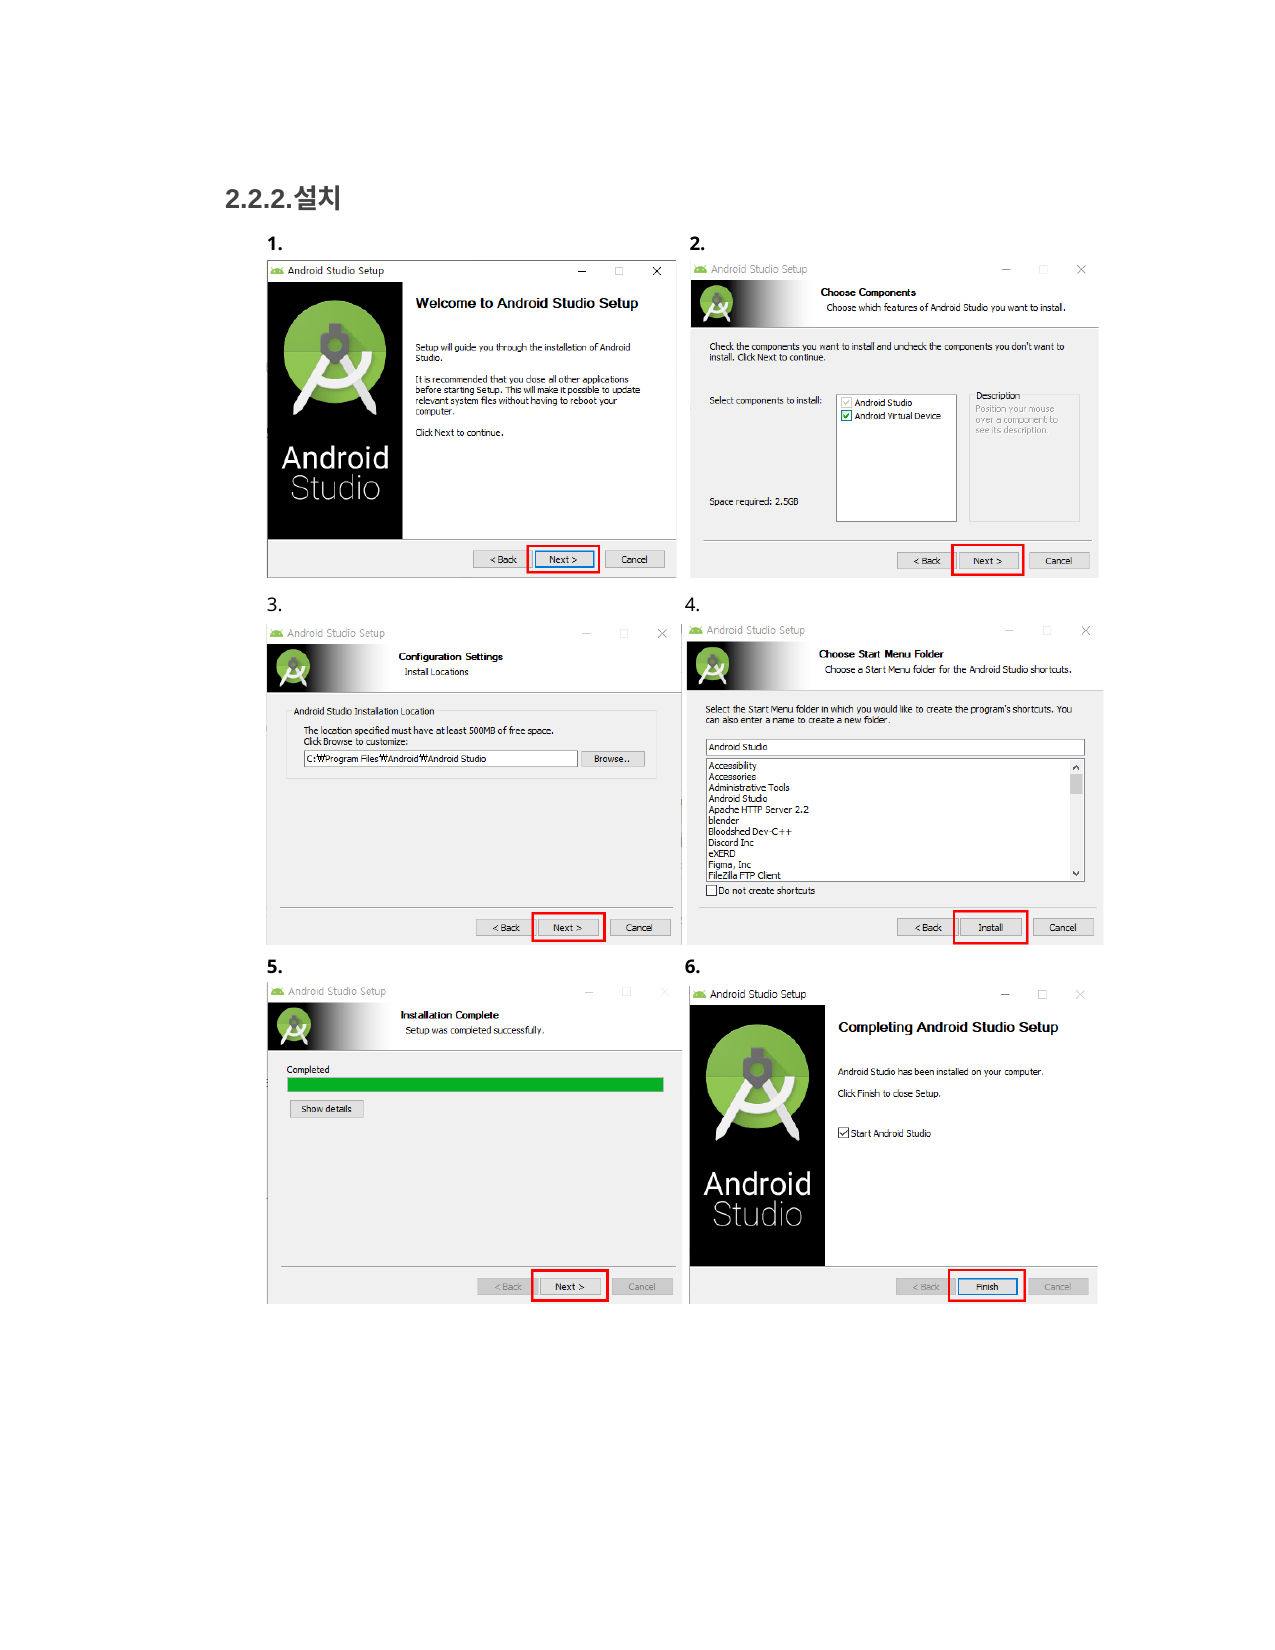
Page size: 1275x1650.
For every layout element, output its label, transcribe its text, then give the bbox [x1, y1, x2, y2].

picture [690, 260, 1099, 578]
subtitle 2.2.2.설치 [150, 177, 1125, 216]
picture [266, 260, 677, 578]
picture [686, 621, 1104, 945]
picture [266, 982, 683, 1304]
picture [689, 986, 1098, 1304]
picture [266, 624, 682, 945]
